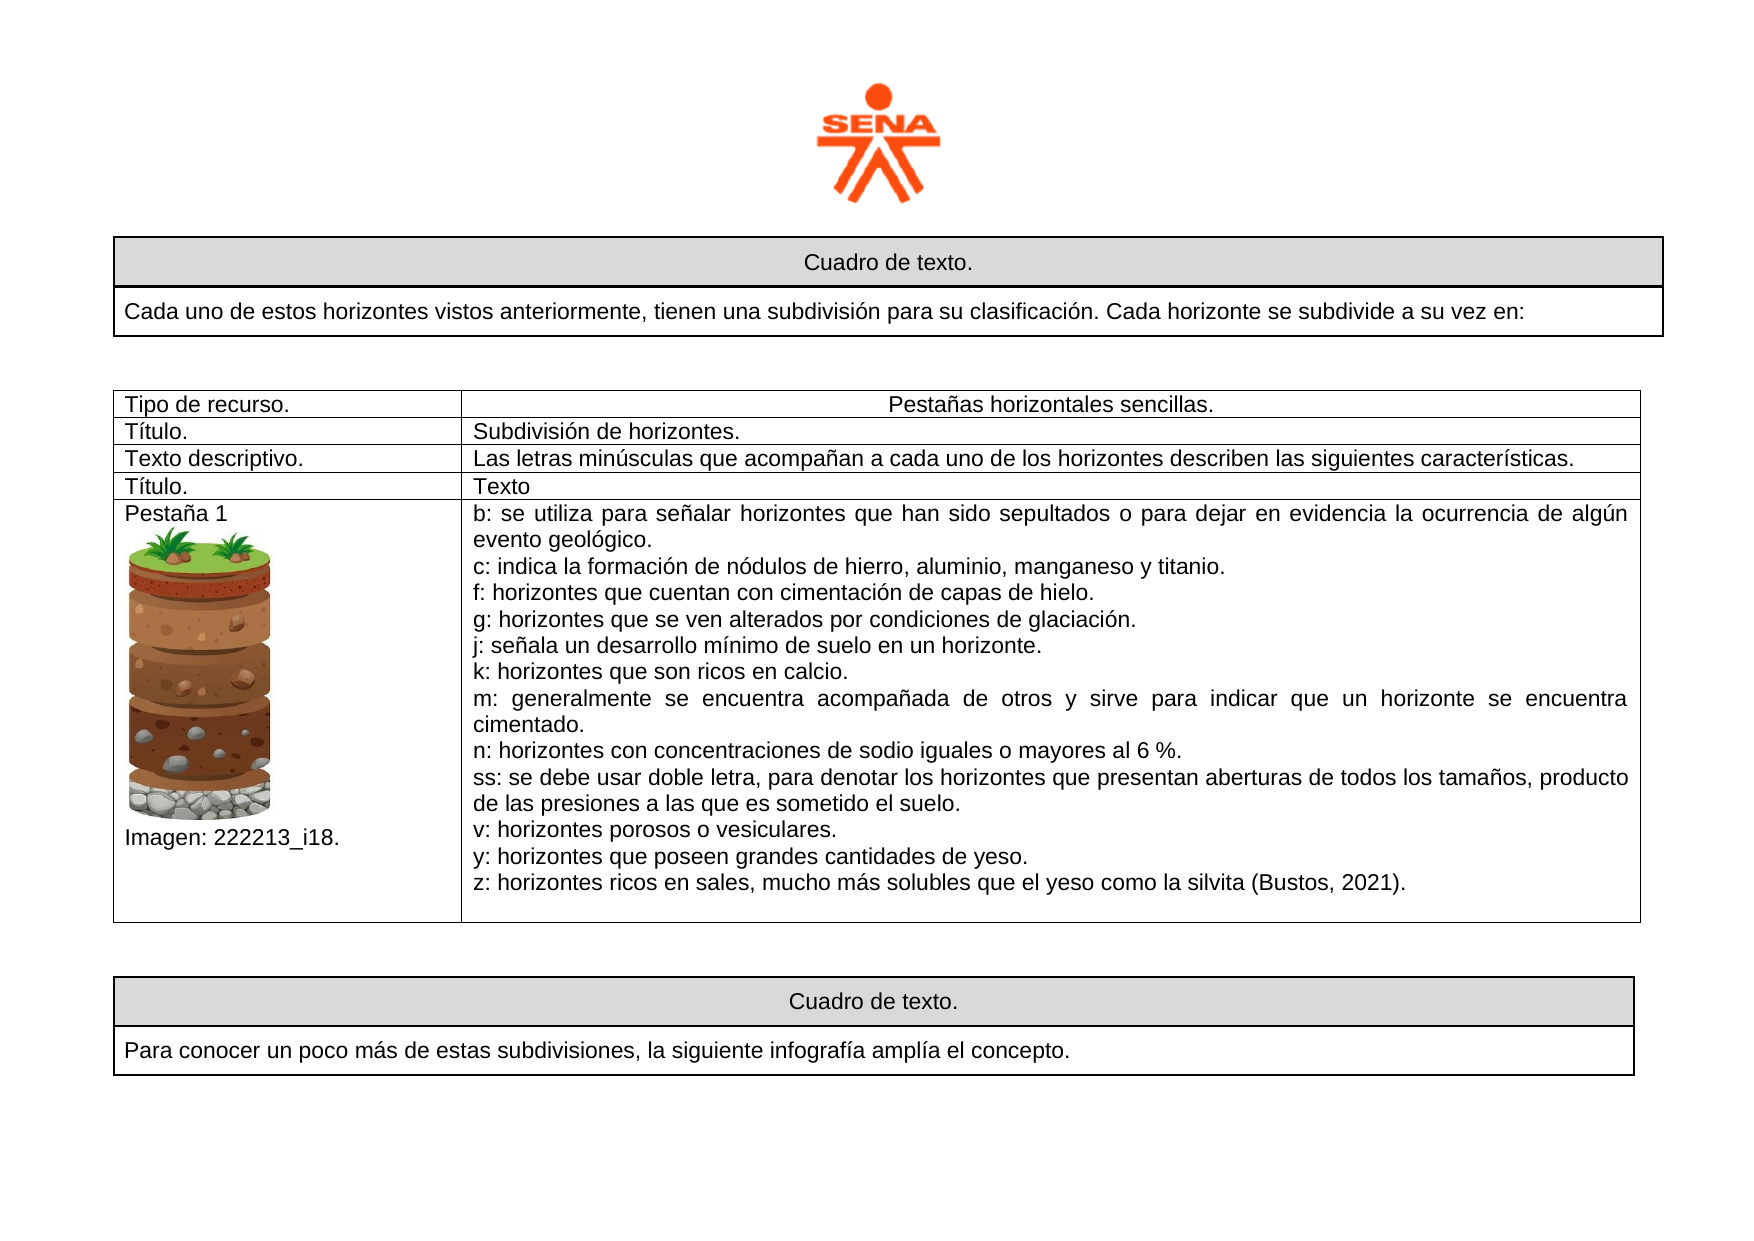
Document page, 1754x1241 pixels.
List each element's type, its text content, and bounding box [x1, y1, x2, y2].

table_cell b: se utiliza para señalar horizontes que han sido sepultados o para dejar en evidencia la ocurrencia de algún evento geológico. c: indica la formación de nódulos de hierro, aluminio, manganeso y titanio. f: horizontes que cuentan con cimentación de capas de hielo. g: horizontes que se ven alterados por condiciones de glaciación. j: señala un desarrollo mínimo de suelo en un horizonte. k: horizontes que son ricos en calcio. m: generalmente se encuentra acompañada de otros y sirve para indicar que un horizonte se encuentra cimentado. n: horizontes con concentraciones de sodio iguales o mayores al 6 %. ss: se debe usar doble letra, para denotar los horizontes que presentan aberturas de todos los tamaños, producto de las presiones a las que es sometido el suelo. v: horizontes porosos o vesiculares. y: horizontes que poseen grandes cantidades de yeso. z: horizontes ricos en sales, mucho más solubles que el yeso como la silvita (Bustos, 2021). [462, 500, 1640, 922]
table_cell Texto descriptivo. [114, 445, 461, 472]
table_cell Cada uno de estos horizontes vistos anteriormente, tienen una subdivisión para su clasificación. Cada horizonte se subdivide a su vez en: [115, 288, 1662, 335]
table_cell Subdivisión de horizontes. [462, 418, 1640, 444]
table_cell Para conocer un poco más de estas subdivisiones, la siguiente infografía amplía el concepto. [115, 1027, 1633, 1074]
table_cell Título. [114, 418, 461, 444]
table_header Cuadro de texto. [115, 978, 1633, 1025]
table_header Cuadro de texto. [115, 238, 1662, 285]
table_cell Texto [462, 473, 1640, 499]
table_cell Las letras minúsculas que acompañan a cada uno de los horizontes describen las siguientes características. [462, 445, 1640, 472]
table_header Pestañas horizontales sencillas. [462, 391, 1640, 417]
picture [805, 75, 949, 210]
table_header Tipo de recurso. [114, 391, 461, 417]
table_cell Título. [114, 473, 461, 499]
table_cell Pestaña 1 Imagen: 222213_i18. [114, 500, 461, 922]
picture [124, 526, 274, 820]
